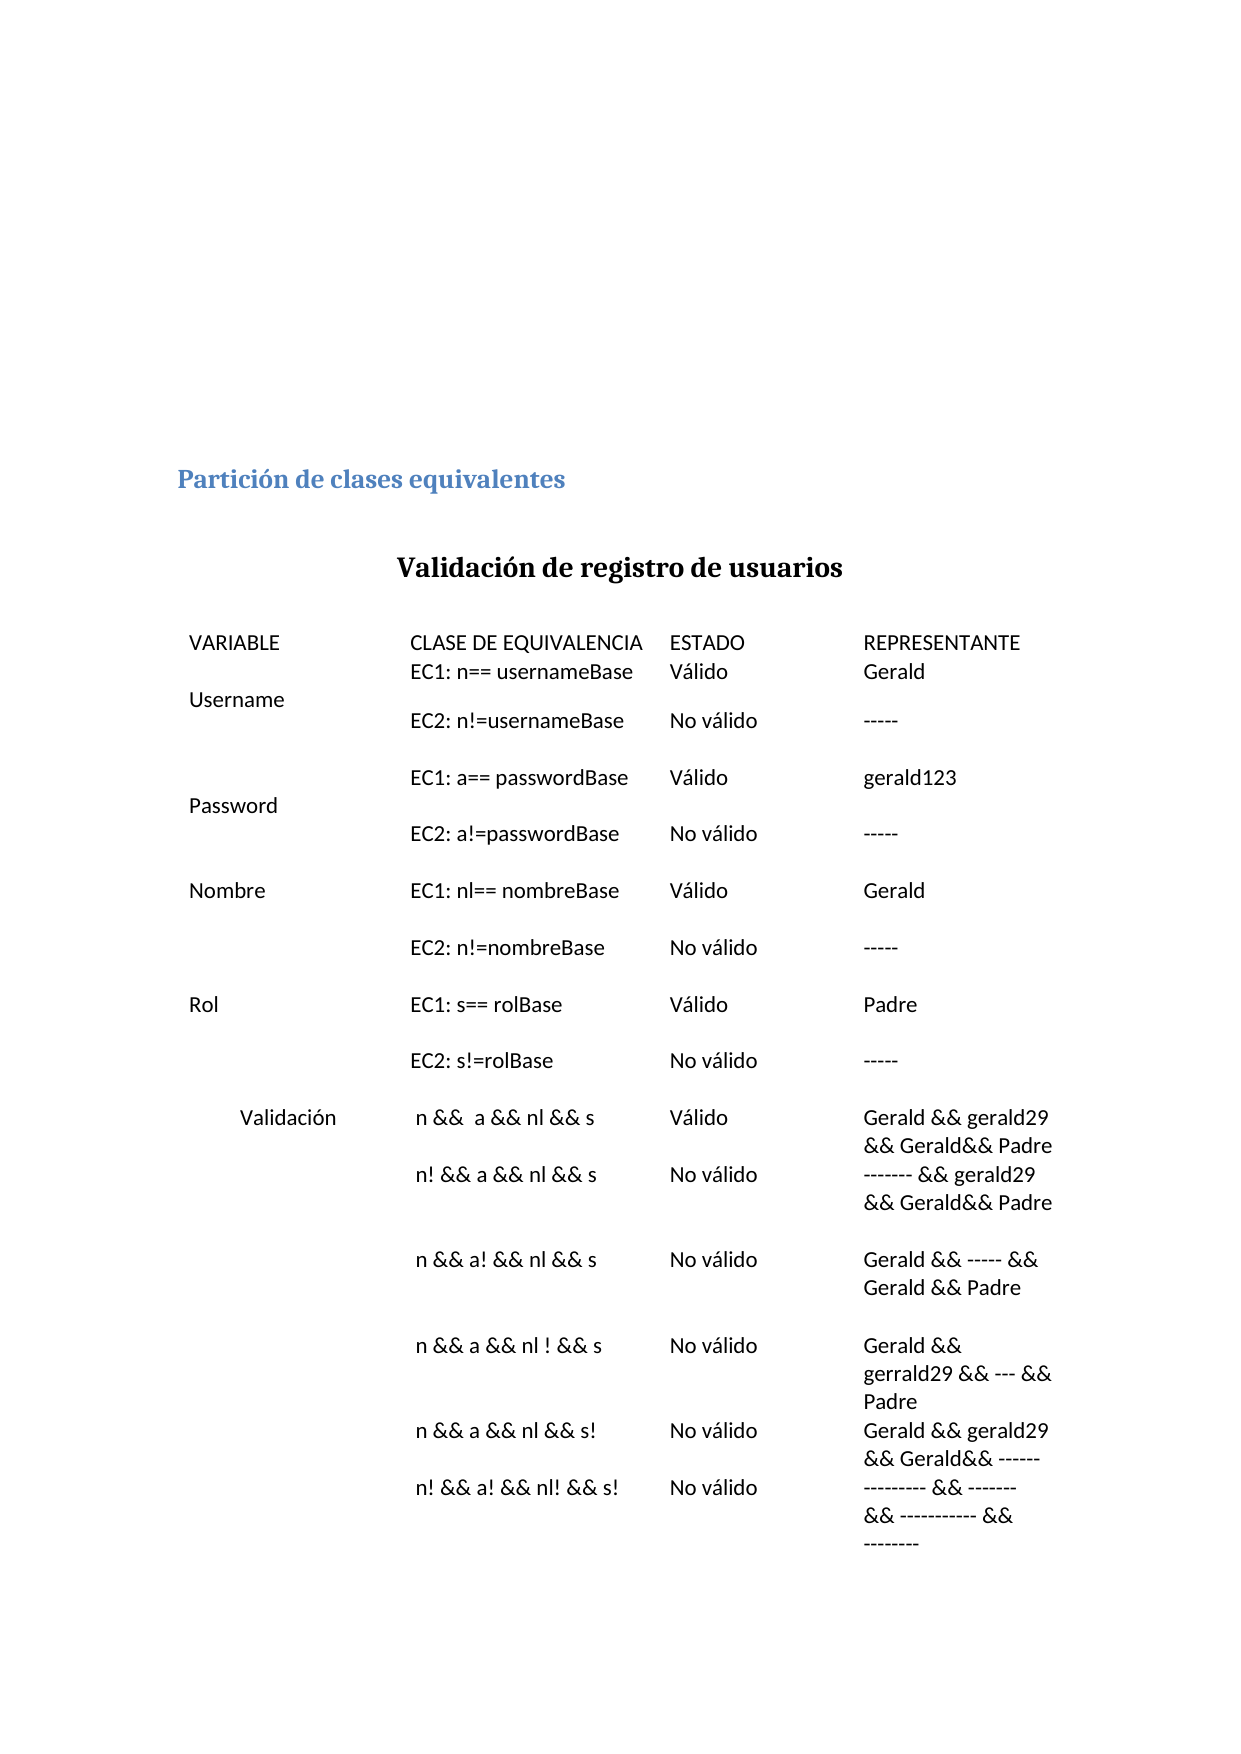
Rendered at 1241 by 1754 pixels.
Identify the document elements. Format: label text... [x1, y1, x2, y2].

table_cell EC2: s!=rolBase [399, 1047, 658, 1102]
table_cell Gerald && gerald29 && Gerald&& Padre [853, 1103, 1064, 1159]
table_cell n && a && nl ! && s [399, 1331, 658, 1415]
table_cell n && a && nl && s [399, 1103, 658, 1159]
table_cell EC2: n!=nombreBase [399, 933, 658, 989]
table_cell Válido [659, 1103, 852, 1159]
table_cell No válido [659, 1473, 852, 1585]
text Partición de clases equivalentes [177, 464, 1063, 495]
table_cell Nombre [178, 876, 398, 989]
table_cell No válido [659, 1160, 852, 1244]
table_cell gerald123 [853, 763, 1064, 818]
table_cell EC2: a!=passwordBase [399, 820, 658, 875]
table_header REPRESENTANTE [853, 629, 1064, 656]
table_cell EC1: s== rolBase [399, 990, 658, 1046]
table_cell EC1: nl== nombreBase [399, 876, 658, 932]
table_cell Gerald && ----- && Gerald && Padre [853, 1246, 1064, 1330]
table_cell n && a && nl && s! [399, 1416, 658, 1472]
table_cell No válido [659, 1416, 852, 1472]
table_cell Válido [659, 763, 852, 818]
table_cell Válido [659, 990, 852, 1046]
table_cell EC1: n== usernameBase [399, 658, 658, 705]
table_cell Gerald [853, 658, 1064, 705]
table_cell EC2: n!=usernameBase [399, 706, 658, 762]
table_header ESTADO [659, 629, 852, 656]
table_cell Password [178, 763, 398, 875]
table_cell No válido [659, 706, 852, 762]
table_cell Válido [659, 658, 852, 705]
table_cell ------- && gerald29 && Gerald&& Padre [853, 1160, 1064, 1244]
table_cell Rol [178, 990, 398, 1102]
text Validación de registro de usuarios [177, 551, 1063, 584]
table_cell --------- && ------- && ----------- && -------- [853, 1473, 1064, 1585]
table_cell Gerald && gerrald29 && --- && Padre [853, 1331, 1064, 1415]
table_cell No válido [659, 1047, 852, 1102]
table_cell EC1: a== passwordBase [399, 763, 658, 818]
table_cell Username [178, 658, 398, 762]
table_header VARIABLE [178, 629, 398, 656]
table_cell n! && a && nl && s [399, 1160, 658, 1244]
table_header CLASE DE EQUIVALENCIA [399, 629, 658, 656]
table_cell ----- [853, 706, 1064, 762]
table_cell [399, 1473, 658, 1585]
table_cell ----- [853, 1047, 1064, 1102]
table_cell Gerald && gerald29 && Gerald&& ------ [853, 1416, 1064, 1472]
table_cell No válido [659, 1246, 852, 1330]
table_cell Gerald [853, 876, 1064, 932]
table_cell Padre [853, 990, 1064, 1046]
table_cell n && a! && nl && s [399, 1246, 658, 1330]
table_cell ----- [853, 820, 1064, 875]
table_cell ----- [853, 933, 1064, 989]
table_cell No válido [659, 1331, 852, 1415]
table_cell Válido [659, 876, 852, 932]
table_cell No válido [659, 933, 852, 989]
table_cell Validación [178, 1103, 398, 1585]
table_cell No válido [659, 820, 852, 875]
